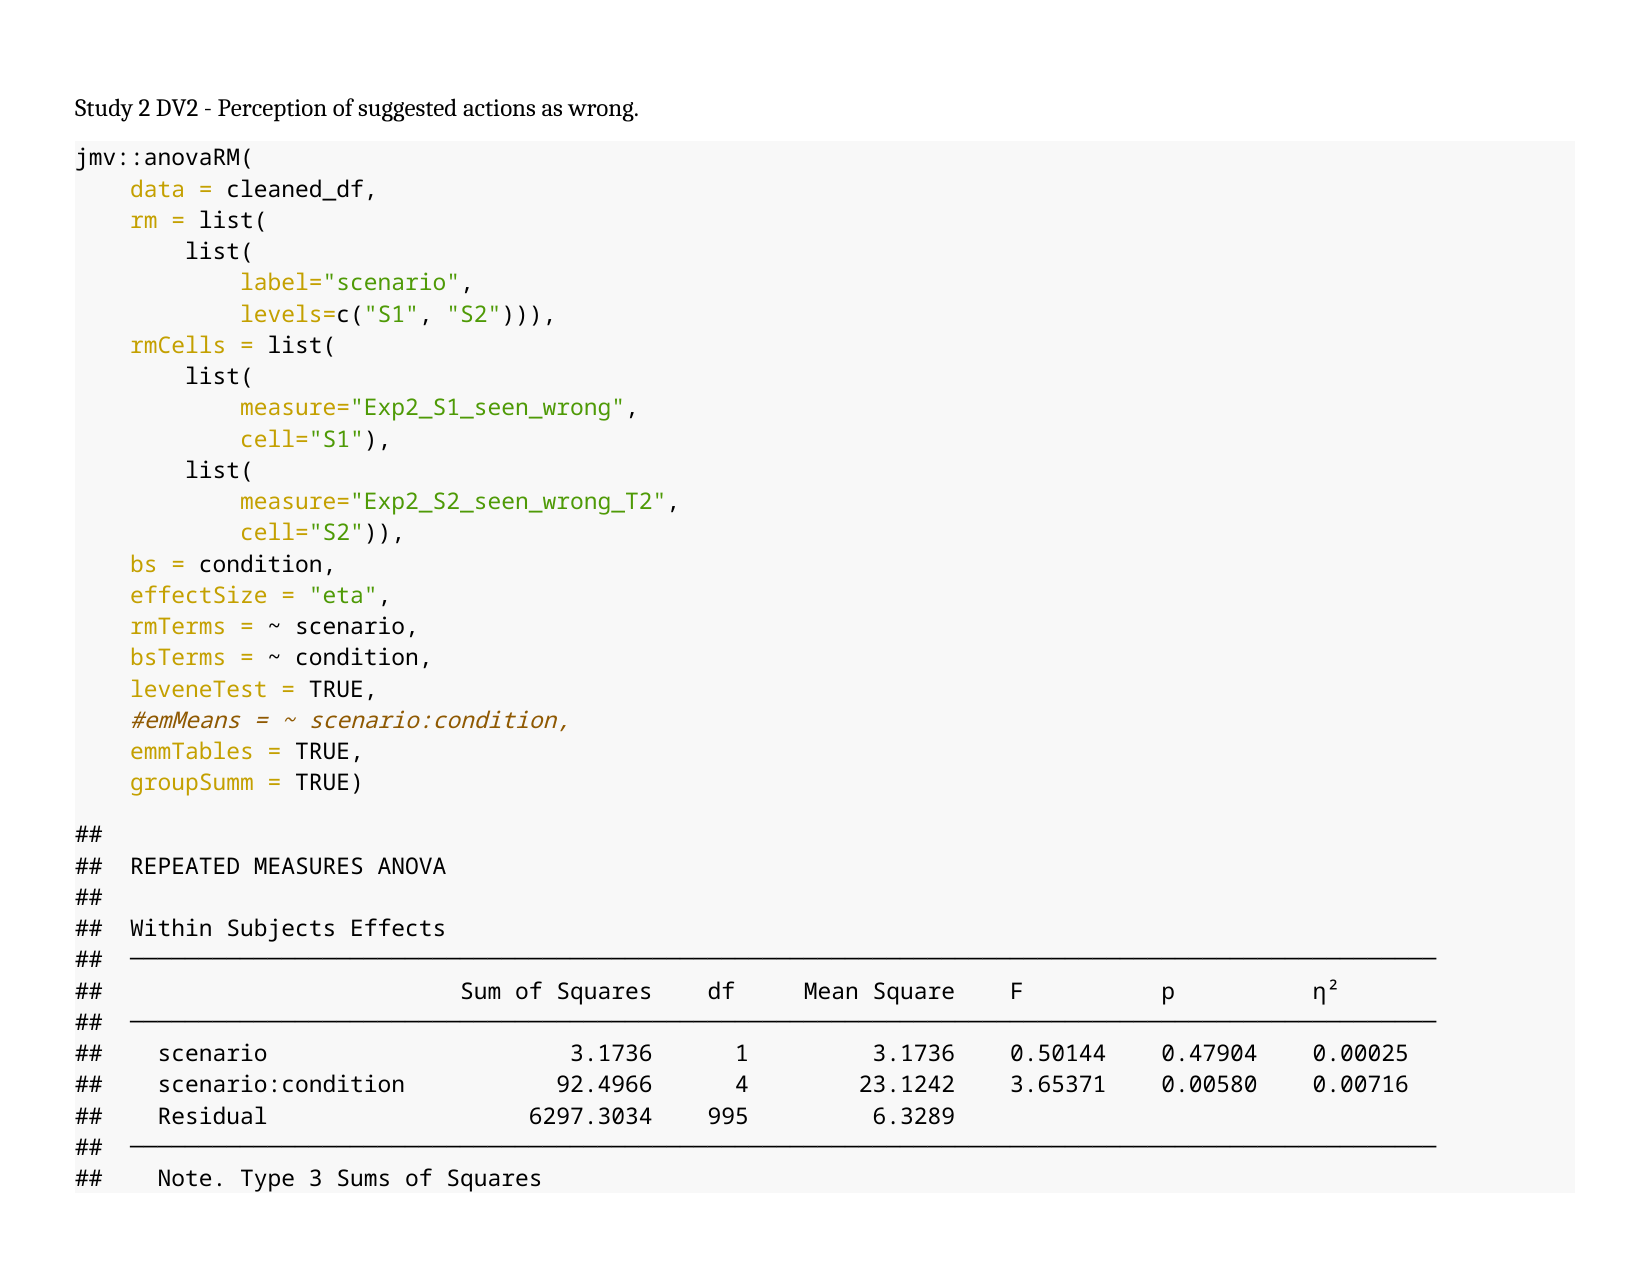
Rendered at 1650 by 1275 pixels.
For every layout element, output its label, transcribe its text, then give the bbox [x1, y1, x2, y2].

text Study 2 DV2 - Perception of suggested actions as wrong. [75, 94, 1575, 122]
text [75, 818, 1575, 1193]
text jmv::anovaRM( data = cleaned_df, rm = list( list( label="scenario", levels=c("S1", "S2"))), rmCells = list( list( measure="Exp2_S1_seen_wrong", cell="S1"), list( measure="Exp2_S2_seen_wrong_T2", cell="S2")), bs = condition, effectSize = "eta", rmTerms = ~ scenario, bsTerms = ~ condition, leveneTest = TRUE, #emMeans = ~ scenario:condition, emmTables = TRUE, groupSumm = TRUE) [75, 141, 1575, 797]
